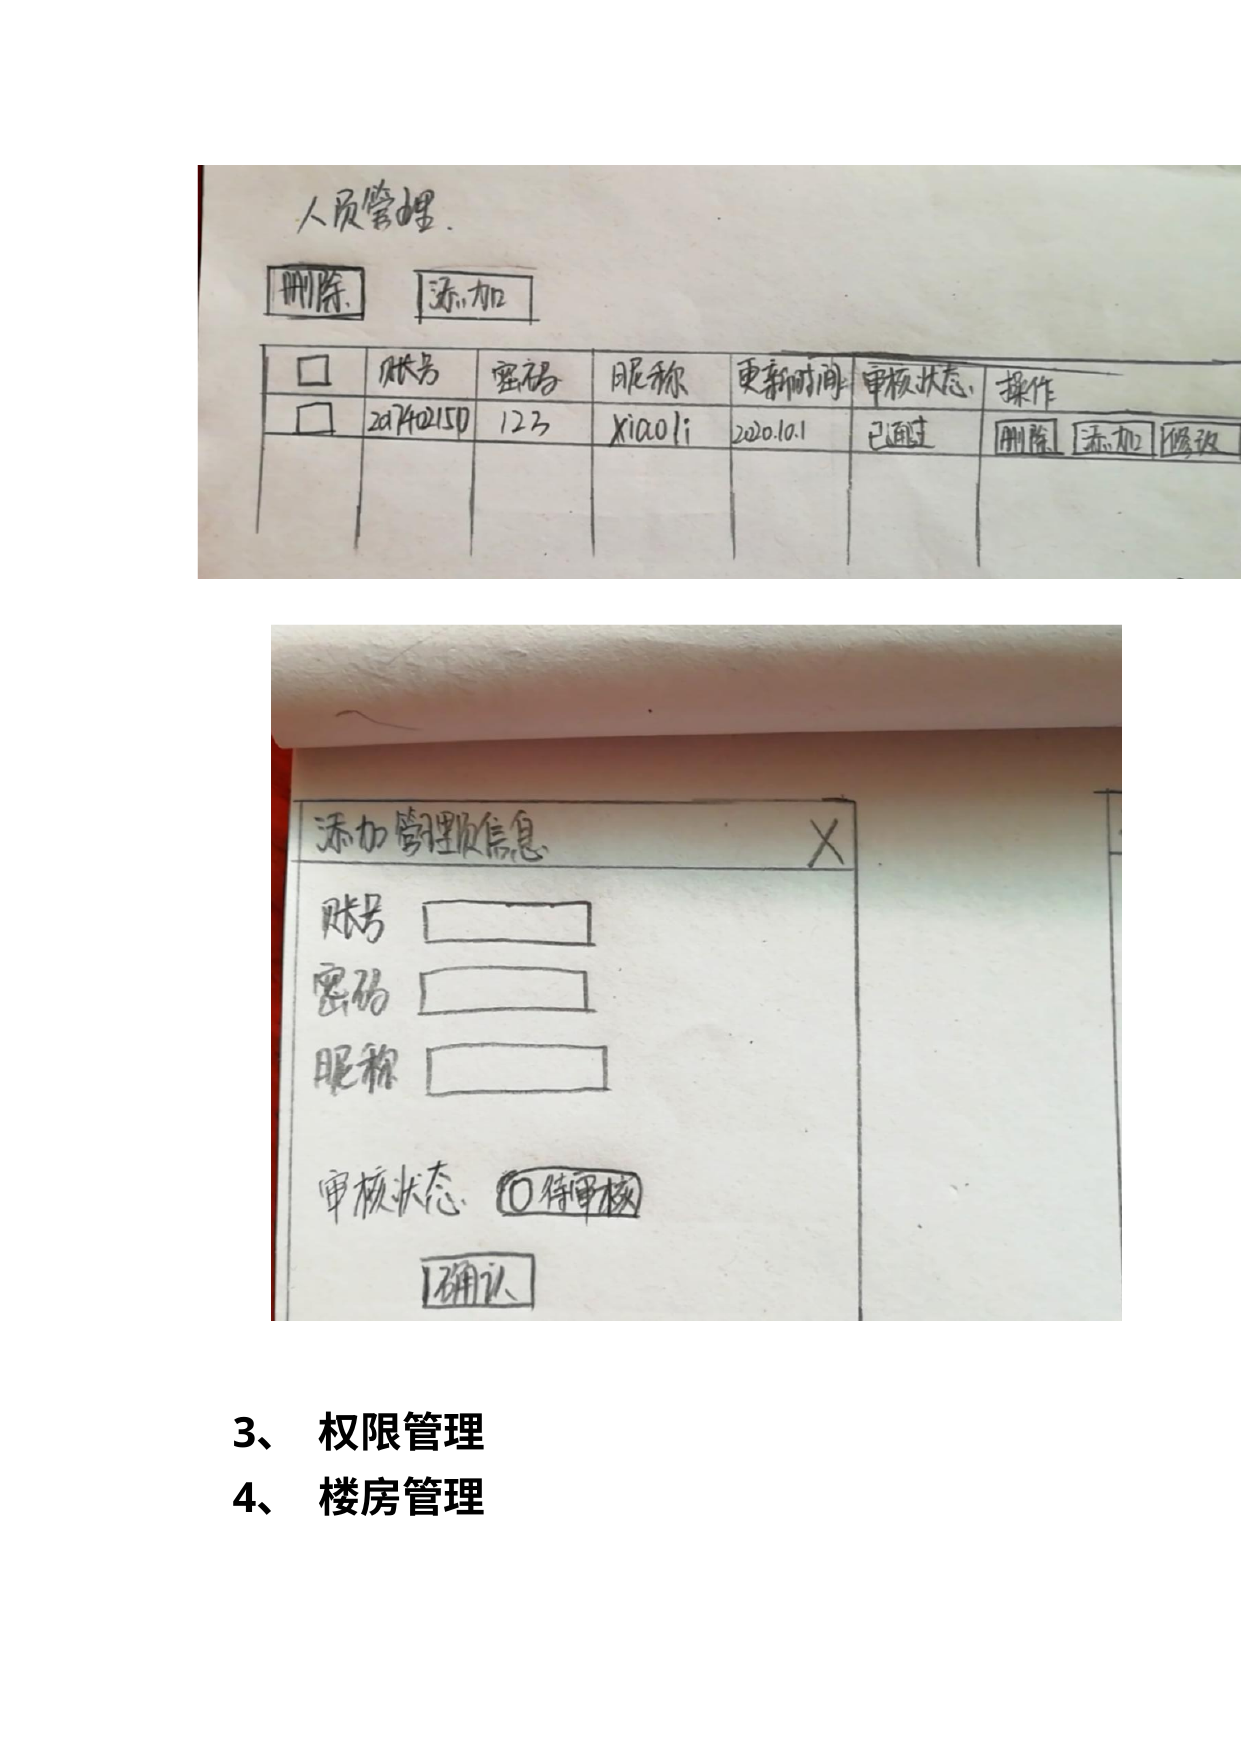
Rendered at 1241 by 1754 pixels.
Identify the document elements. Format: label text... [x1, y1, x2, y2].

picture [271, 625, 1122, 1319]
picture [199, 165, 1241, 579]
list 权限管理 [232, 1397, 1053, 1462]
list 楼房管理 [232, 1462, 1053, 1527]
